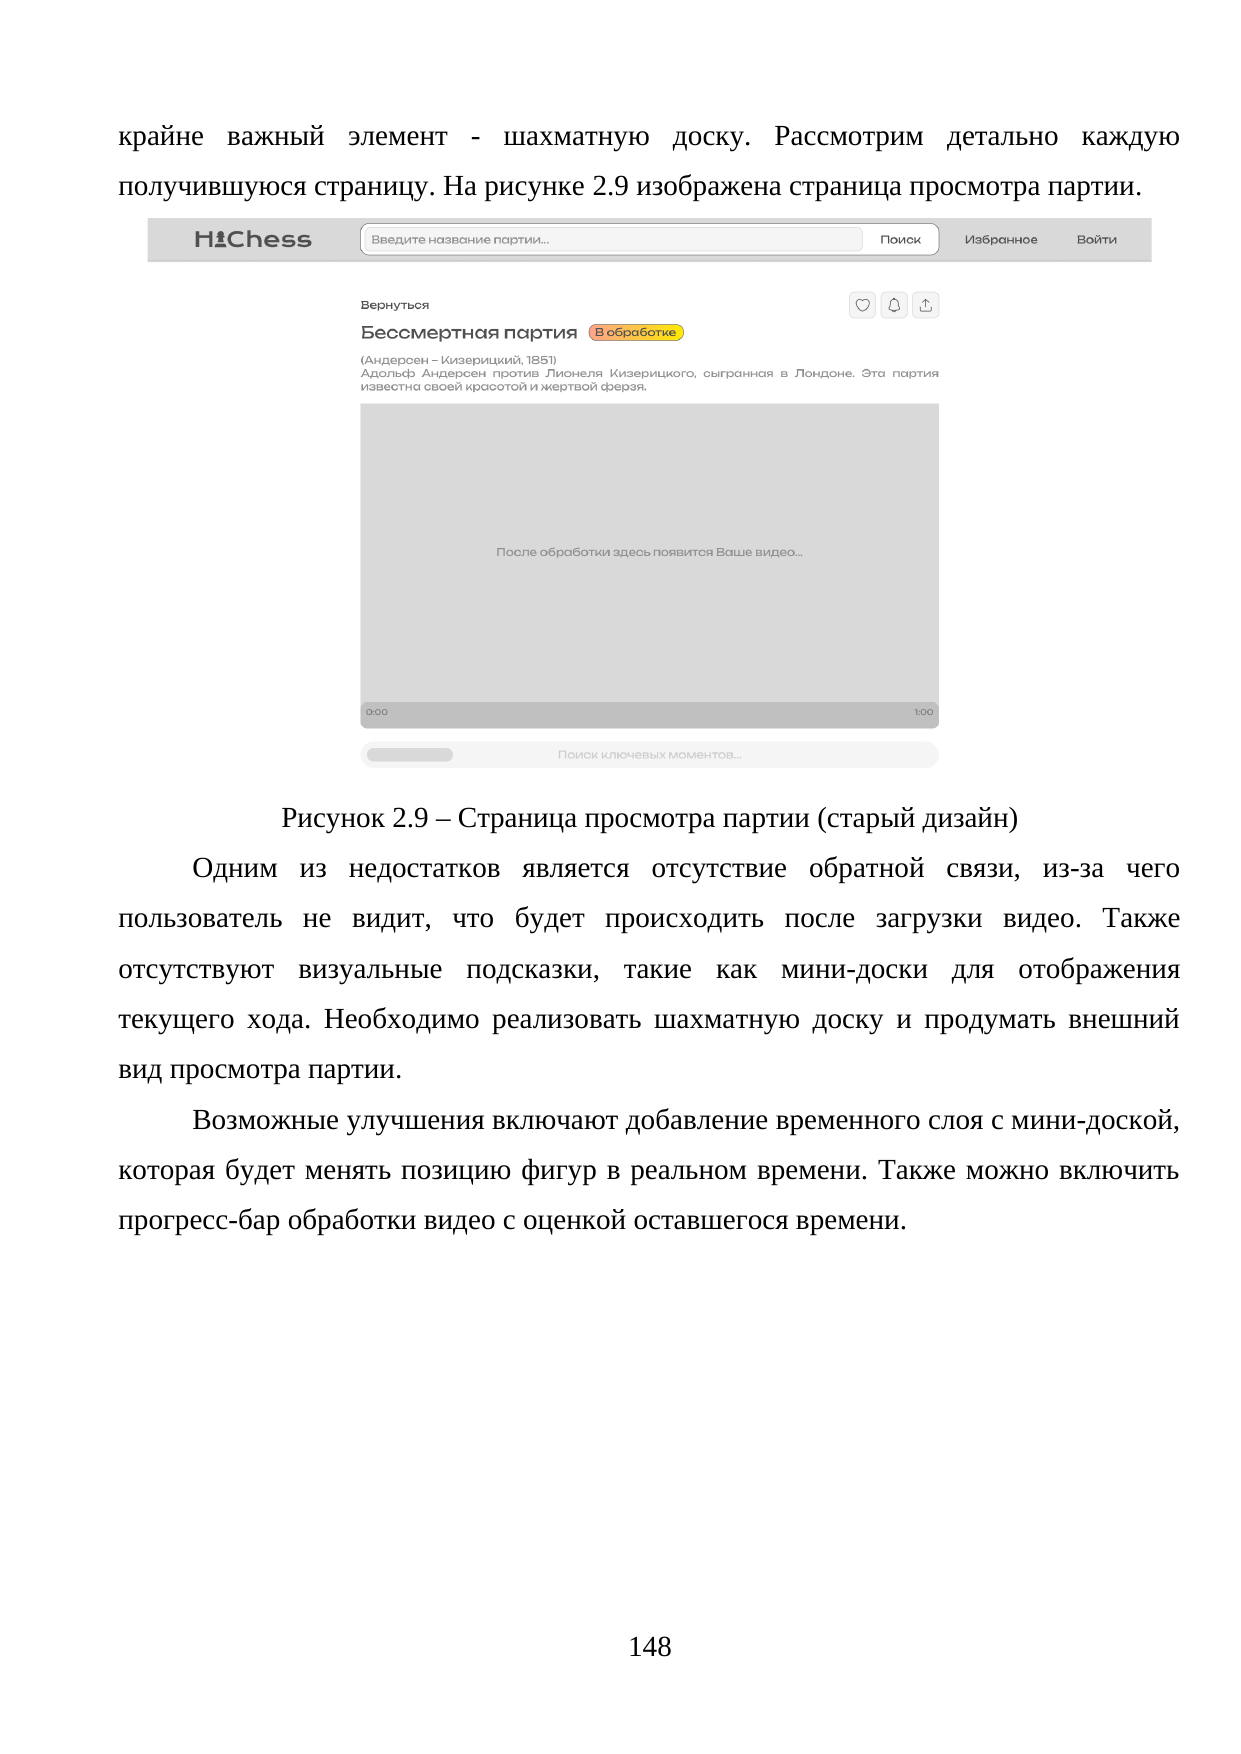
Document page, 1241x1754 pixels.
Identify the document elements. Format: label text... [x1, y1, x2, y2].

picture [147, 218, 1152, 784]
text Рисунок 2.9 – Страница просмотра партии (старый дизайн) [118, 800, 1181, 834]
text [118, 118, 1181, 202]
text Возможные улучшения включают добавление временного слоя с мини-доской, которая будет менять позицию фигур в реальном времени. Также можно включить прогресс-бар обработки видео с оценкой оставшегося времени. [118, 1102, 1181, 1236]
text Одним из недостатков является отсутствие обратной связи, из-за чего пользователь не видит, что будет происходить после загрузки видео. Также отсутствуют визуальные подсказки, такие как мини-доски для отображения текущего хода. Необходимо реализовать шахматную доску и продумать внешний вид просмотра партии. [118, 850, 1181, 1085]
